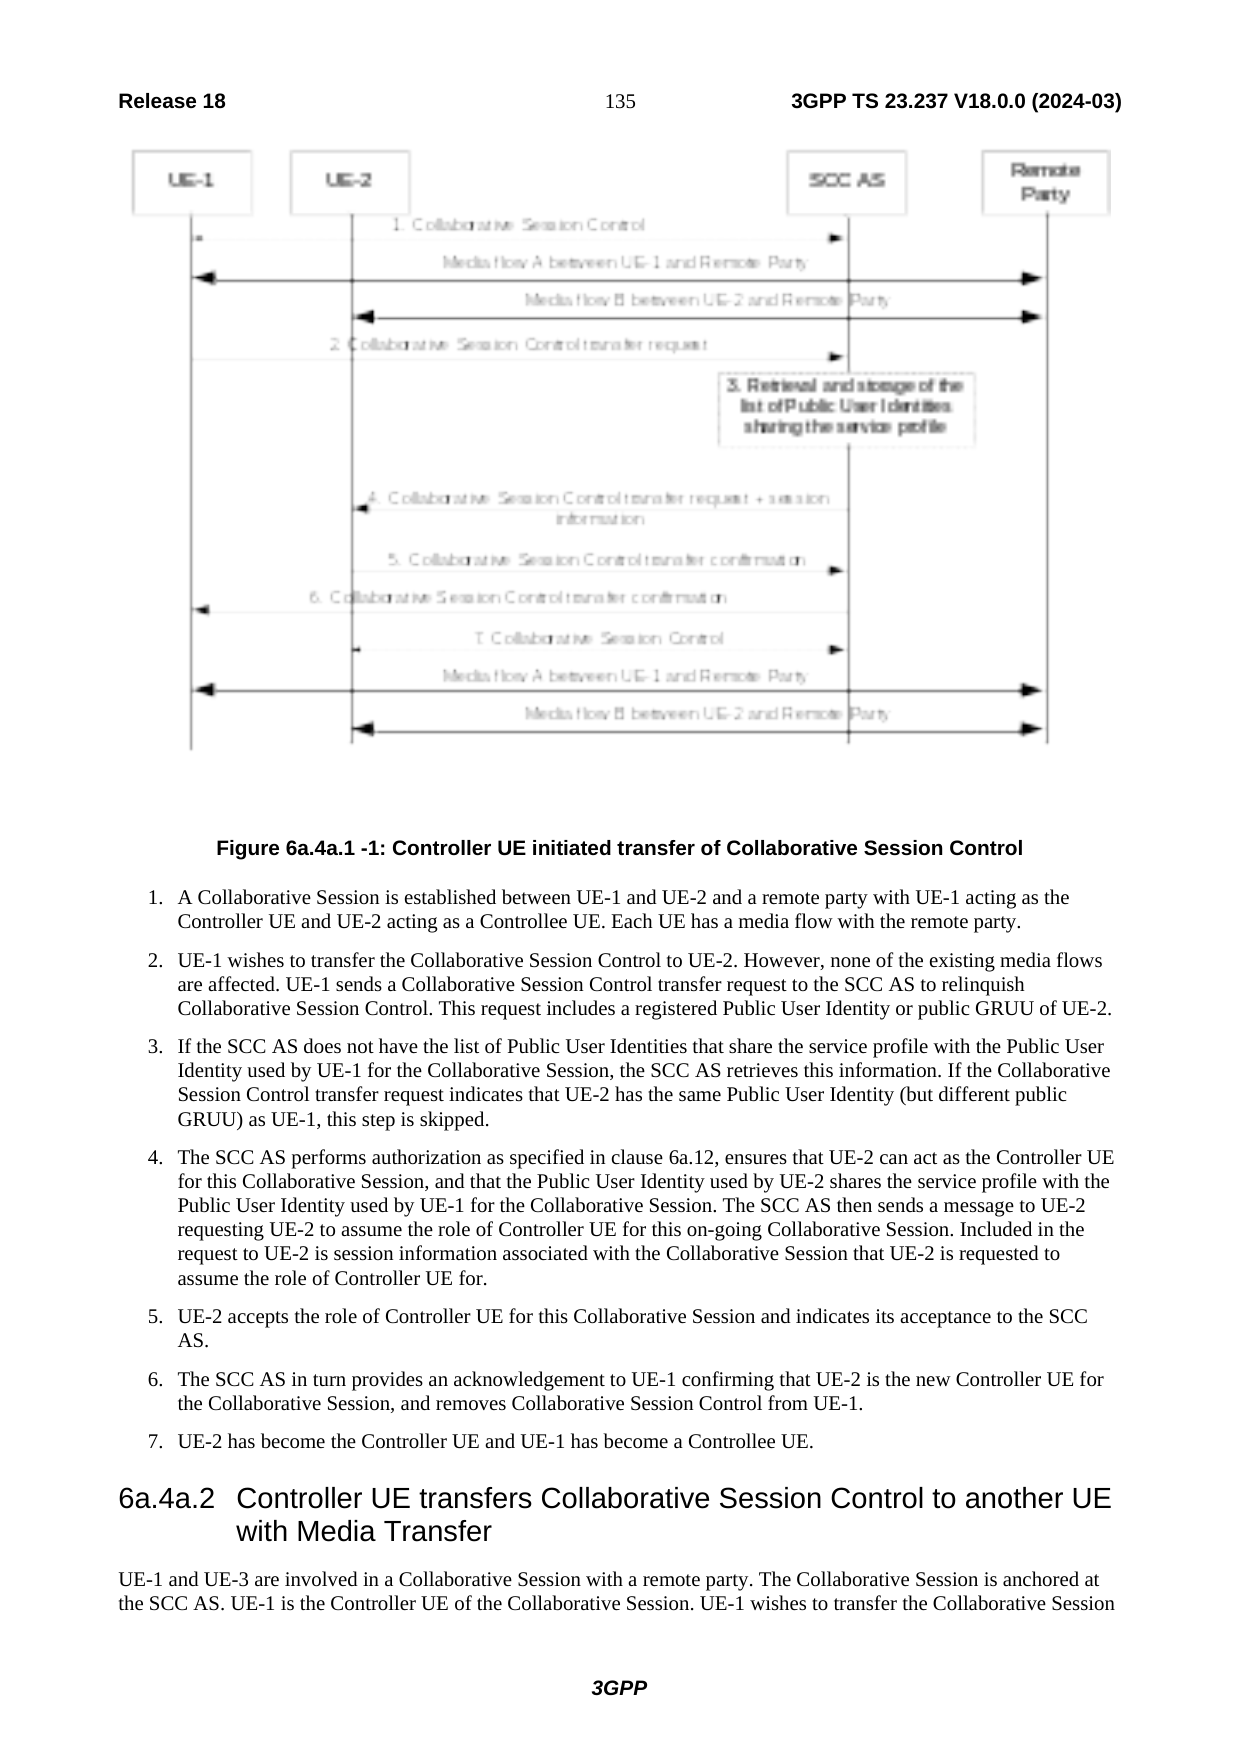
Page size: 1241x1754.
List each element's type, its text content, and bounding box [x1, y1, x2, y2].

text 5. UE-2 accepts the role of Controller UE for this Collaborative Session and indicates its acceptance to the SCC AS. [148, 1304, 1122, 1352]
text 6. The SCC AS in turn provides an acknowledgement to UE-1 confirming that UE-2 is the new Controller UE for the Collaborative Session, and removes Collaborative Session Control from UE-1. [148, 1367, 1122, 1415]
text 3. If the SCC AS does not have the list of Public User Identities that share the service profile with the Public User Identity used by UE-1 for the Collaborative Session, the SCC AS retrieves this information. If the Collaborative Session Control transfer request indicates that UE-2 has the same Public User Identity (but different public GRUU) as UE-1, this step is skipped. [148, 1034, 1122, 1131]
text 4. The SCC AS performs authorization as specified in clause 6a.12, ensures that UE-2 can act as the Controller UE for this Collaborative Session, and that the Public User Identity used by UE-2 shares the service profile with the Public User Identity used by UE-1 for the Collaborative Session. The SCC AS then sends a message to UE-2 requesting UE-2 to assume the role of Controller UE for this on-going Collaborative Session. Included in the request to UE-2 is session information associated with the Collaborative Session that UE-2 is requested to assume the role of Controller UE for. [148, 1145, 1122, 1289]
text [118, 1566, 1122, 1614]
text 2. UE-1 wishes to transfer the Collaborative Session Control to UE-2. However, none of the existing media flows are affected. UE-1 sends a Collaborative Session Control transfer request to the SCC AS to relinquish Collaborative Session Control. This request includes a registered Public User Identity or public GRUU of UE-2. [148, 947, 1122, 1020]
text 1. A Collaborative Session is established between UE-1 and UE-2 and a remote party with UE-1 acting as the Controller UE and UE-2 acting as a Controllee UE. Each UE has a media flow with the remote party. [148, 885, 1122, 933]
text 7. UE-2 has become the Controller UE and UE-1 has become a Controllee UE. [148, 1429, 1122, 1453]
subtitle 6a.4a.2 Controller UE transfers Collaborative Session Control to another UE with Media Transfer [118, 1481, 1122, 1548]
text Figure 6a.4a.1 -1: Controller UE initiated transfer of Collaborative Session Control [118, 836, 1122, 860]
